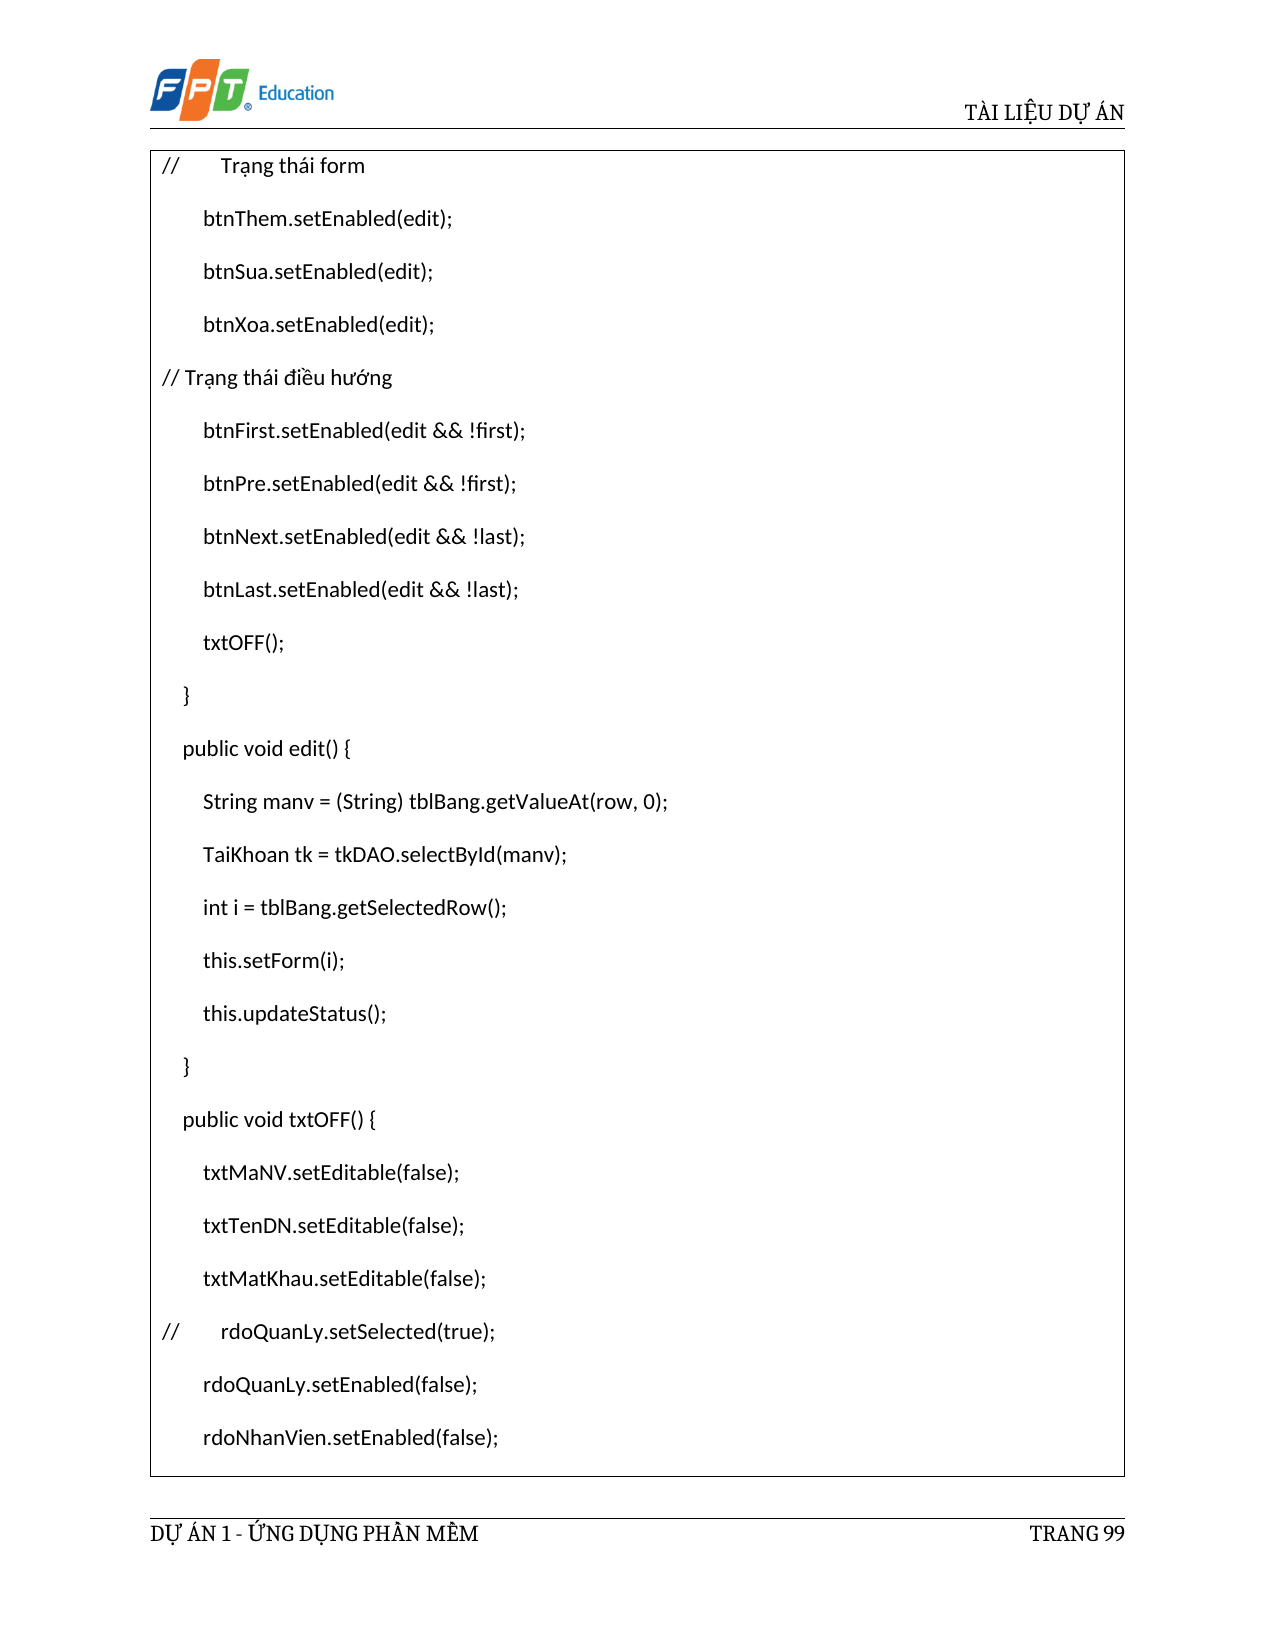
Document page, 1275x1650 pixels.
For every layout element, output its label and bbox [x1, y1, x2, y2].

picture [150, 59, 336, 121]
table_header [151, 151, 1124, 1476]
